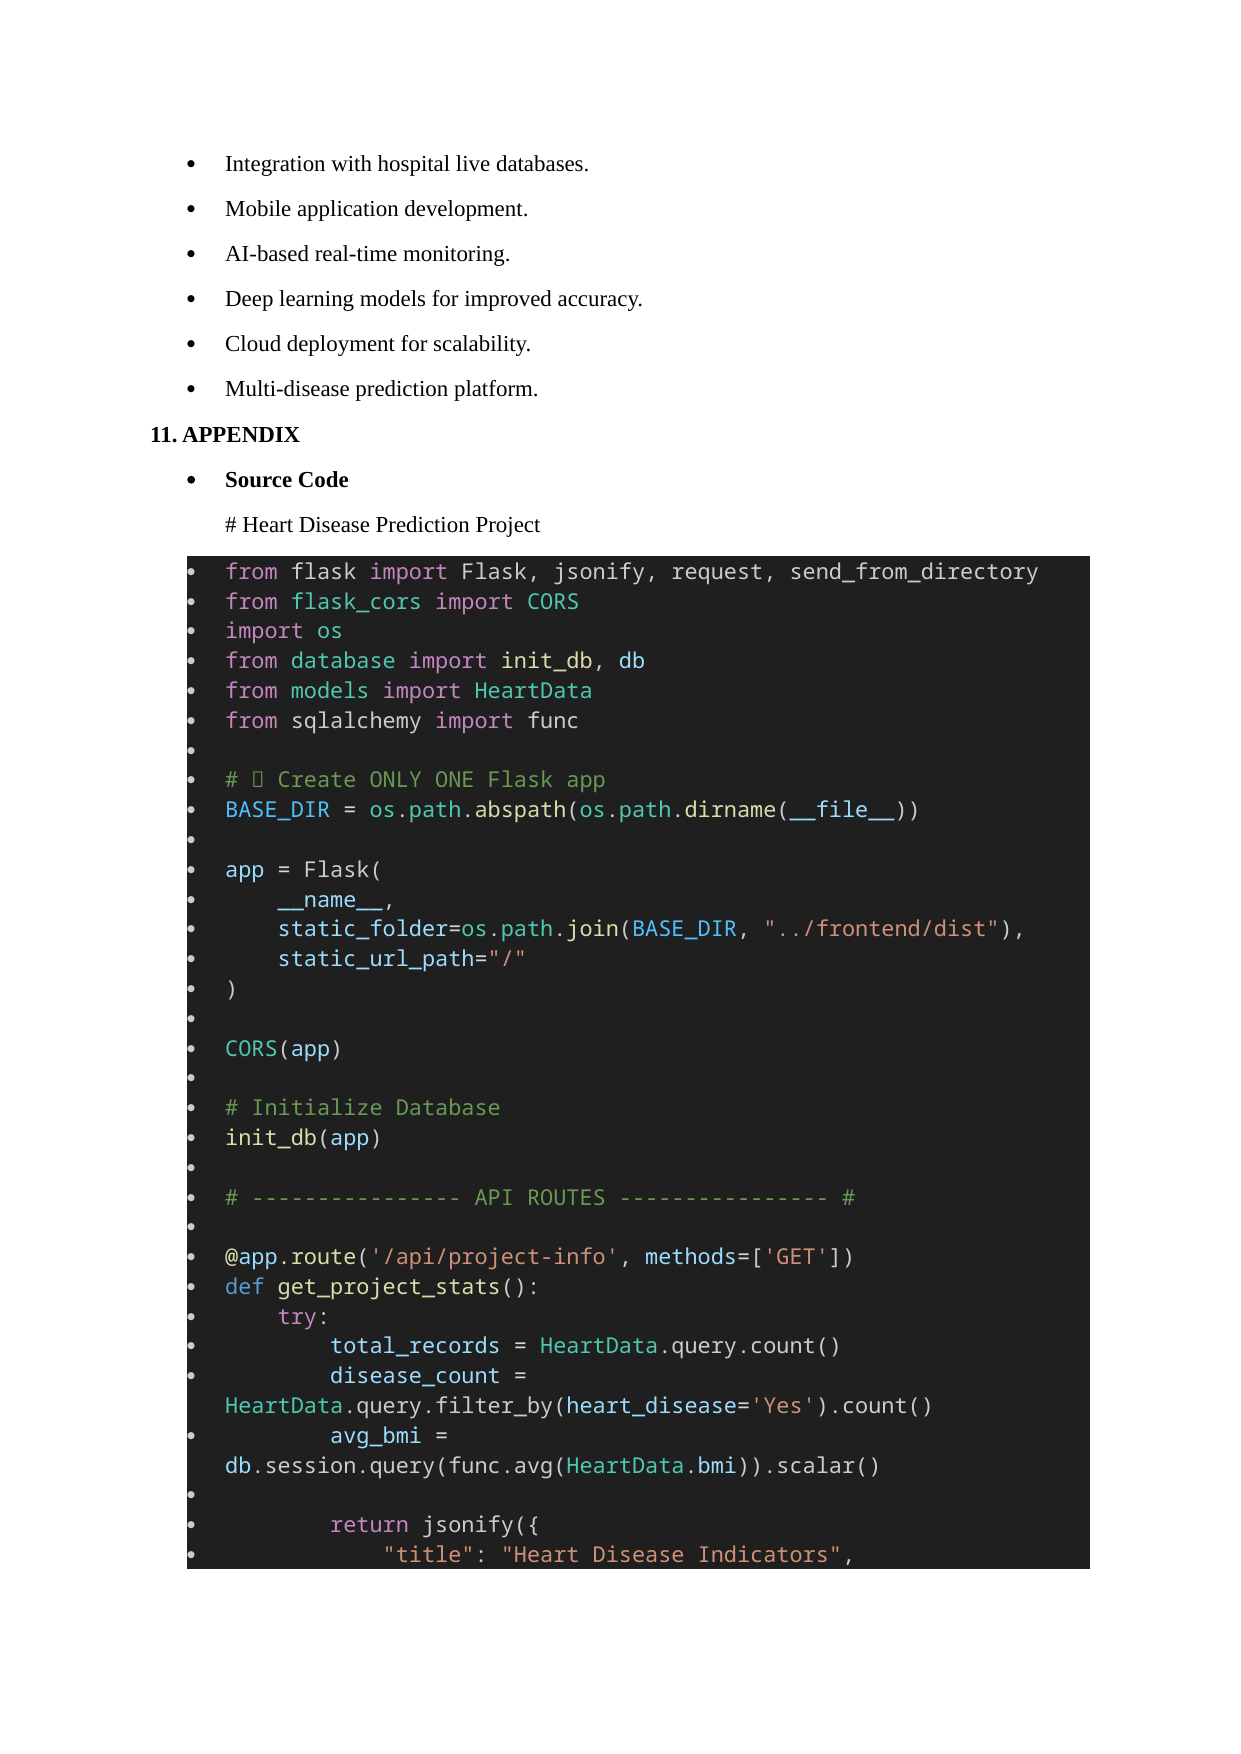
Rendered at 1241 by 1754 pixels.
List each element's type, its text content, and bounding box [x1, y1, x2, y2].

list # ✅ Create ONLY ONE Flask app [187, 764, 1090, 794]
list Multi-disease prediction platform. [187, 376, 1090, 402]
list AI-based real-time monitoring. [187, 240, 1090, 267]
list Cloud deployment for scalability. [187, 330, 1090, 357]
list from database import init_db, db [187, 645, 1090, 675]
text 11. APPENDIX [150, 421, 1090, 447]
list # ---------------- API ROUTES ---------------- # [187, 1182, 1090, 1211]
list Mobile application development. [187, 195, 1090, 221]
list import os [187, 616, 1090, 645]
list app = Flask( [187, 854, 1090, 884]
list return jsonify({ [187, 1509, 1090, 1539]
list __name__, [187, 884, 1090, 913]
list avg_bmi = db.session.query(func.avg(HeartData.bmi)).scalar() [187, 1420, 1090, 1479]
list Source Code [187, 466, 1090, 492]
list CORS(app) [187, 1033, 1090, 1062]
list from flask import Flask, jsonify, request, send_from_directory [187, 556, 1090, 586]
list Integration with hospital live databases. [187, 150, 1090, 176]
list init_db(app) [187, 1122, 1090, 1152]
list from sqlalchemy import func [187, 705, 1090, 735]
list static_folder=os.path.join(BASE_DIR, "../frontend/dist"), [187, 913, 1090, 943]
list def get_project_stats(): [187, 1271, 1090, 1301]
list ) [187, 973, 1090, 1003]
list BASE_DIR = os.path.abspath(os.path.dirname(__file__)) [187, 794, 1090, 824]
list Deep learning models for improved accuracy. [187, 285, 1090, 312]
list try: [187, 1301, 1090, 1331]
list # Initialize Database [187, 1092, 1090, 1122]
list total_records = HeartData.query.count() [187, 1331, 1090, 1360]
text # Heart Disease Prediction Project [225, 511, 1090, 537]
list disease_count = HeartData.query.filter_by(heart_disease='Yes').count() [187, 1360, 1090, 1420]
list "title": "Heart Disease Indicators", [187, 1539, 1090, 1569]
list from models import HeartData [187, 675, 1090, 705]
list @app.route('/api/project-info', methods=['GET']) [187, 1241, 1090, 1271]
list static_url_path="/" [187, 943, 1090, 973]
list from flask_cors import CORS [187, 586, 1090, 616]
